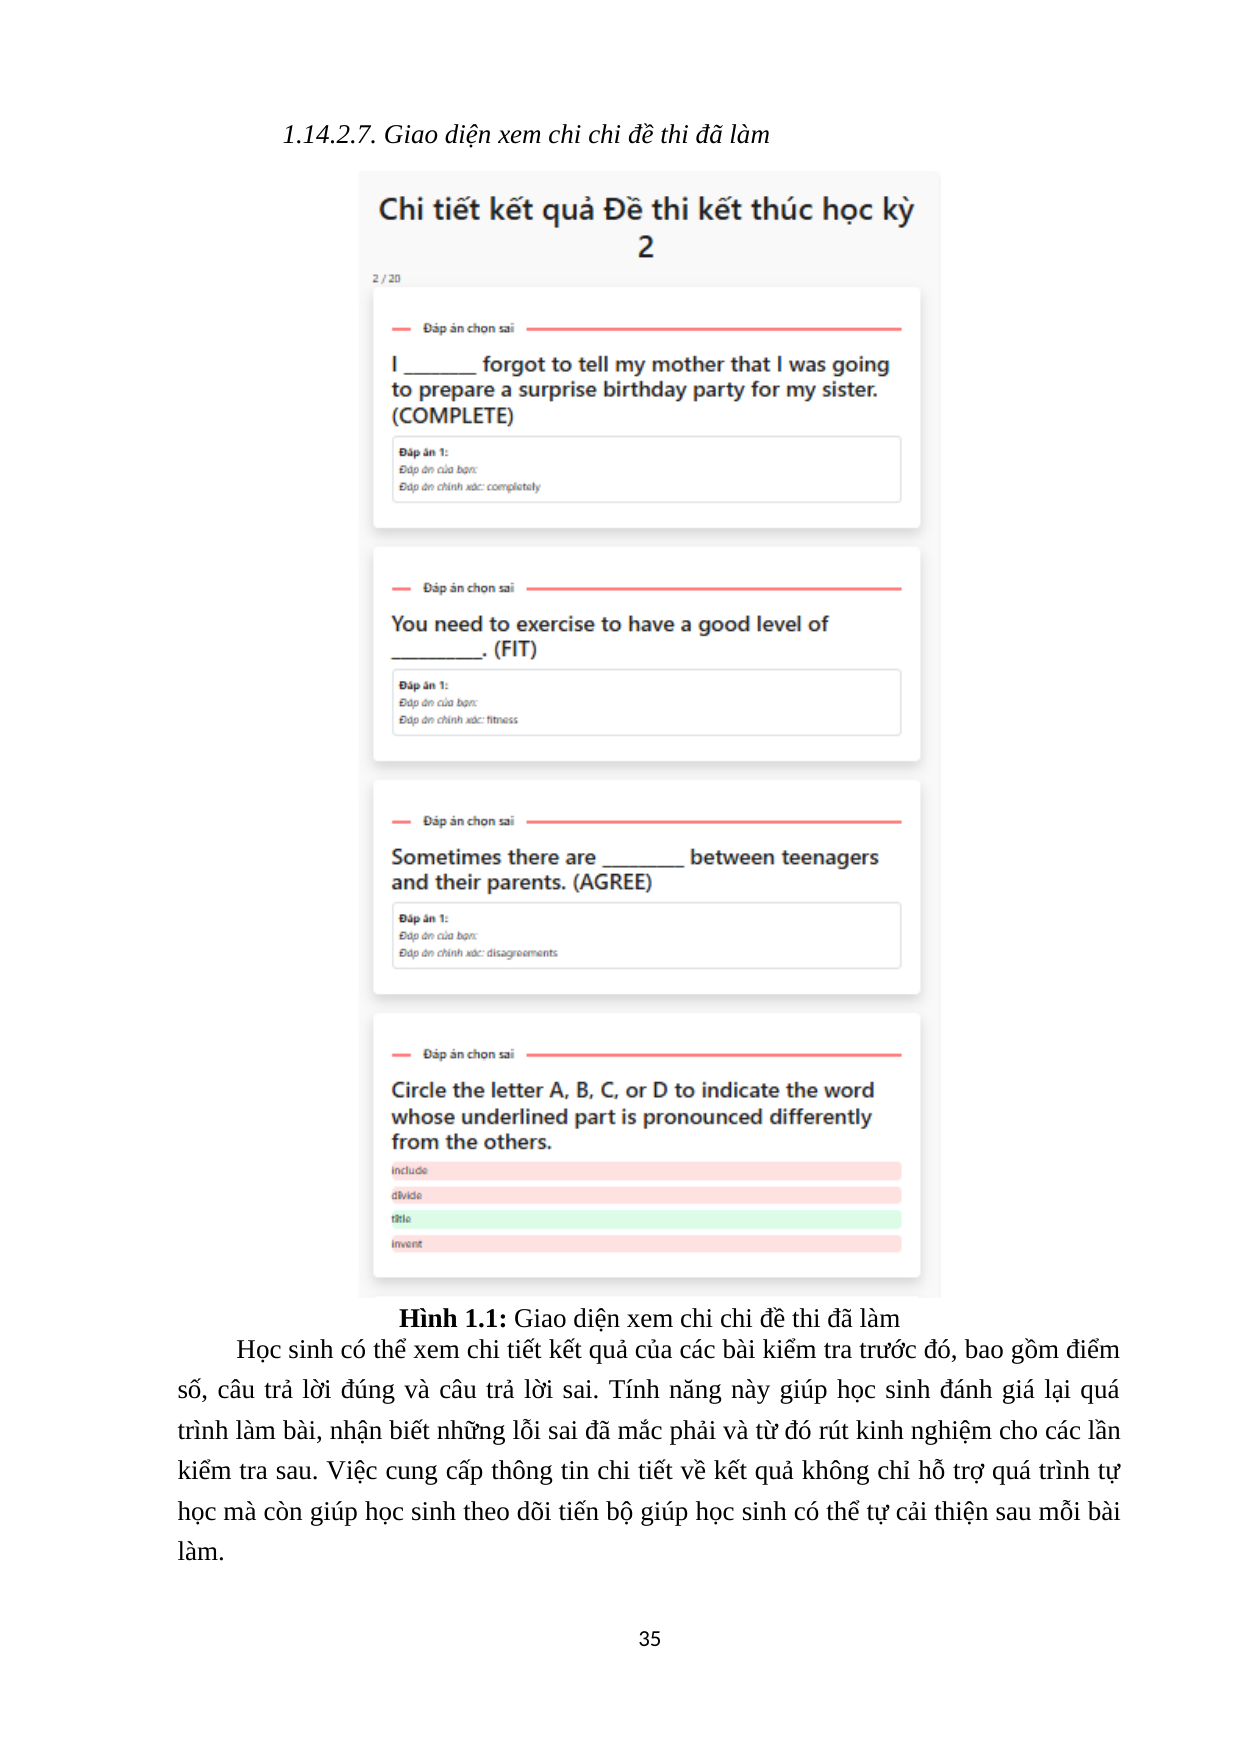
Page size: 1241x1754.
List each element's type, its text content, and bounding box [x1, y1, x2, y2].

text Giao diện xem chi chi đề thi đã làm [177, 1302, 1122, 1333]
picture [358, 171, 941, 1298]
text Học sinh có thể xem chi tiết kết quả của các bài kiểm tra trước đó, bao gồm điểm số, câu trả lời đúng và câu trả lời sai. Tính năng này giúp học sinh đánh giá lại quá trình làm bài, nhận biết những lỗi sai đã mắc phải và từ đó rút kinh nghiệm cho các lần kiểm tra sau. Việc cung cấp thông tin chi tiết về kết quả không chỉ hỗ trợ quá trình tự học mà còn giúp học sinh theo dõi tiến bộ giúp học sinh có thể tự cải thiện sau mỗi bài làm. [177, 1333, 1122, 1566]
text Giao diện xem chi chi đề thi đã làm [177, 118, 1122, 149]
